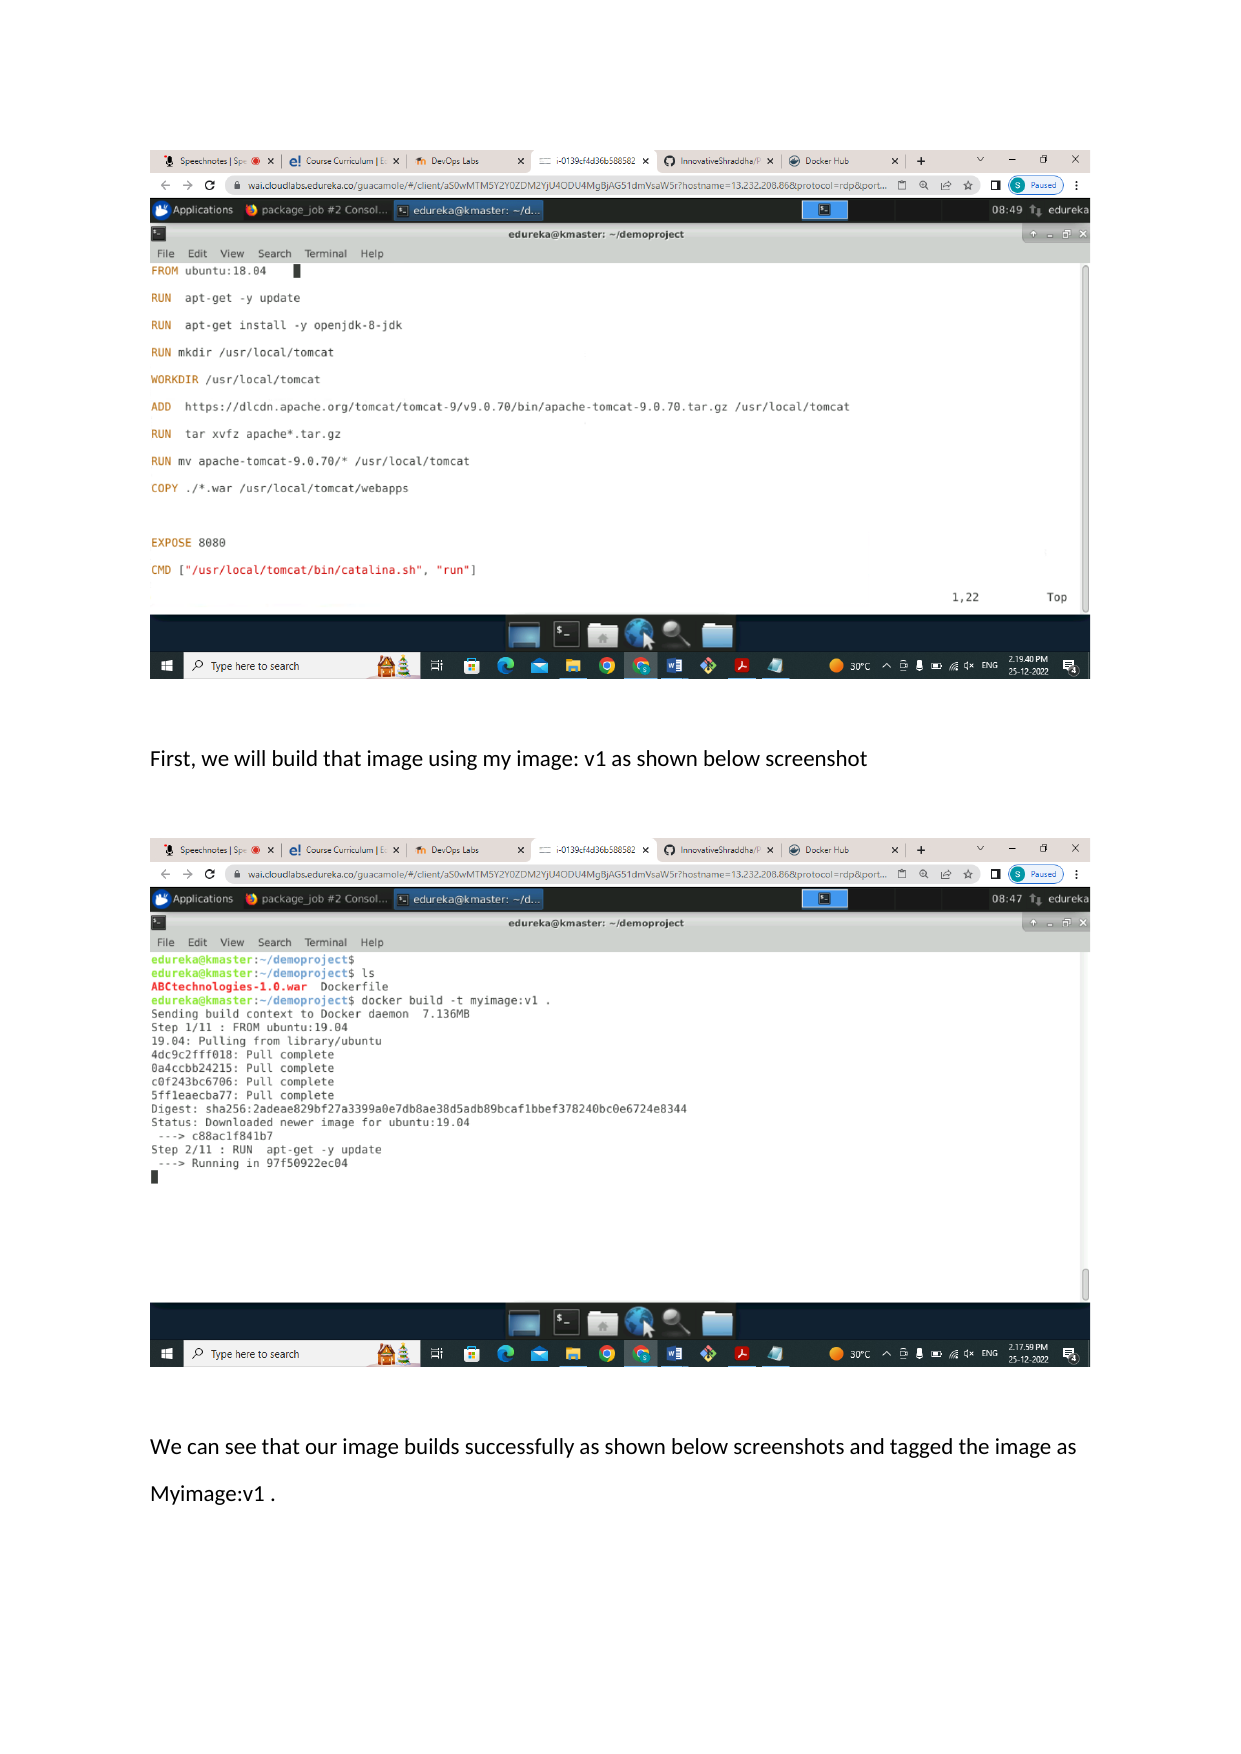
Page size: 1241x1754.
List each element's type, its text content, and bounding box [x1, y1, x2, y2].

text We can see that our image builds successfully as shown below screenshots and tagged the image as [150, 1432, 1090, 1461]
text Myimage:v1 . [150, 1479, 1090, 1507]
picture [150, 838, 1091, 1367]
picture [150, 150, 1091, 679]
text First, we will build that image using my image: v1 as shown below screenshot [150, 744, 1090, 772]
